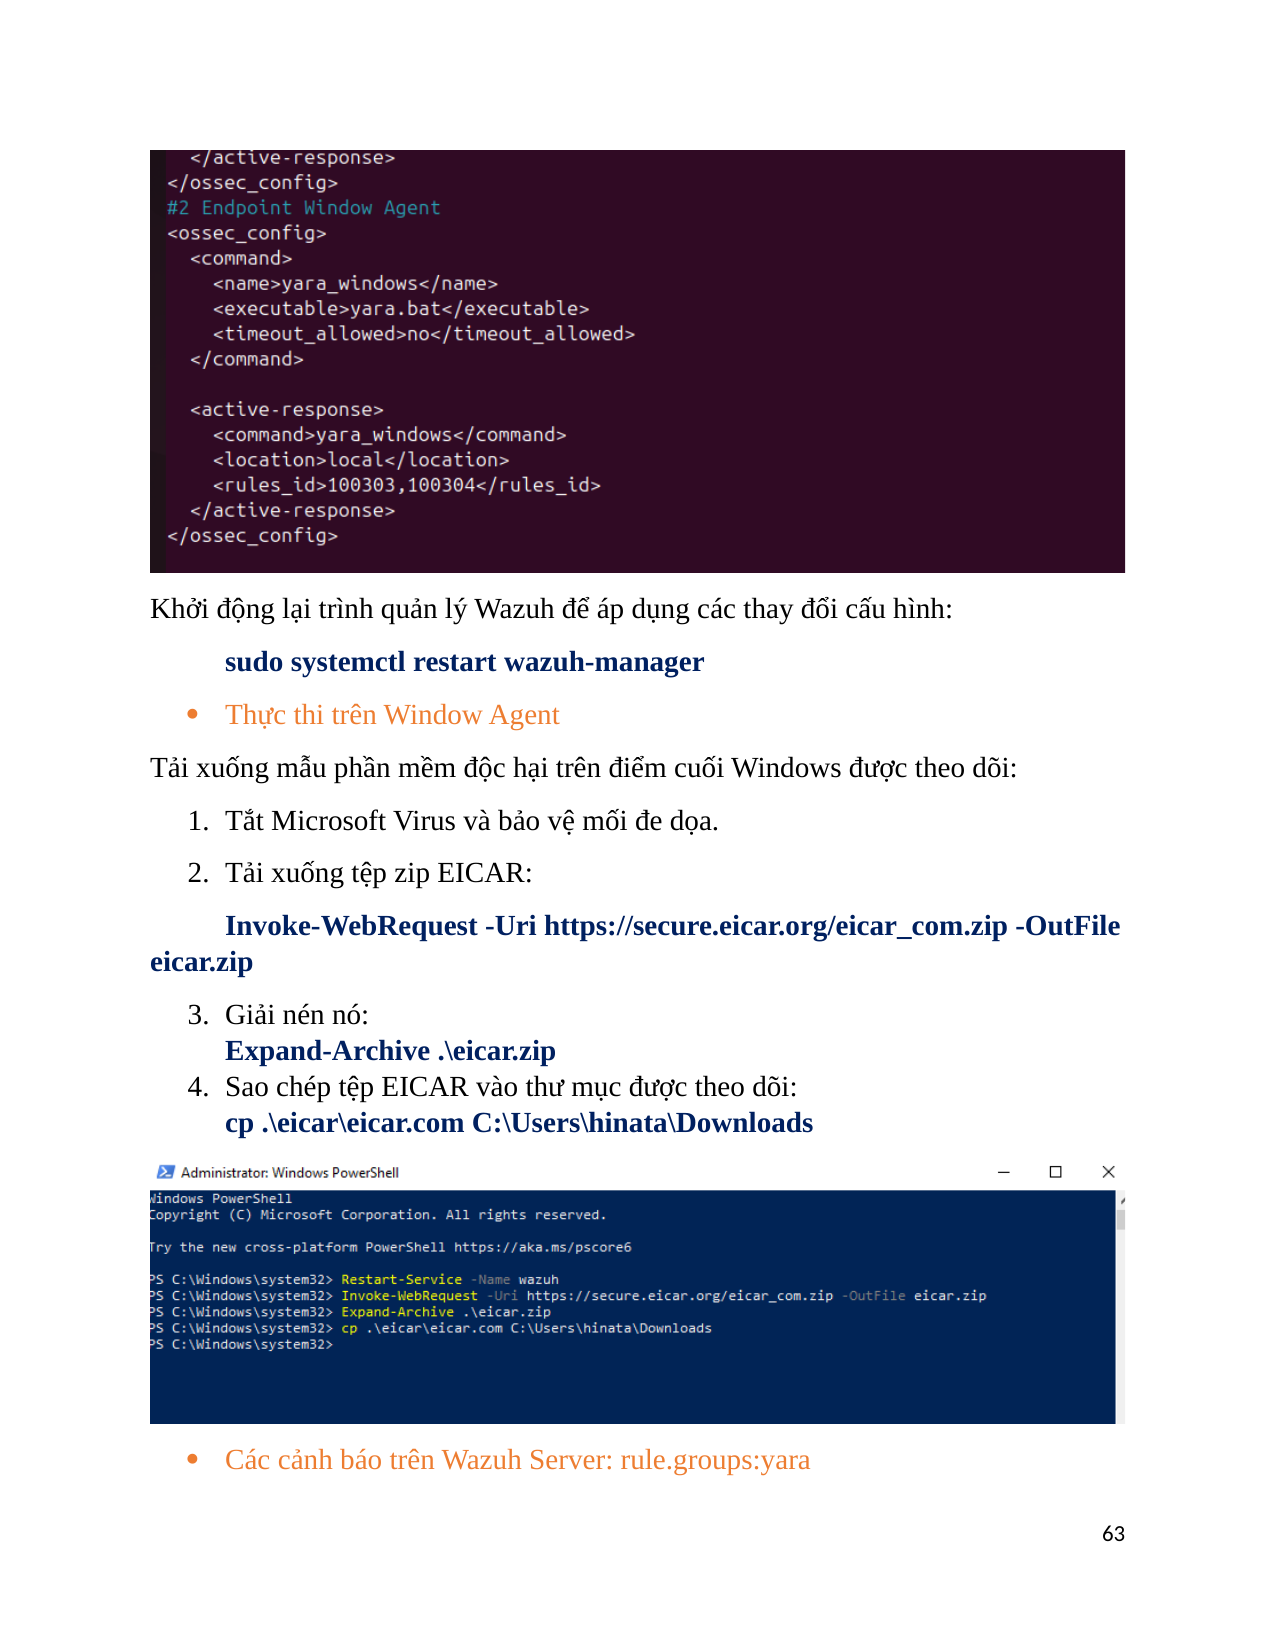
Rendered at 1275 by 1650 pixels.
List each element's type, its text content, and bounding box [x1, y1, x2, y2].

list cp .\eicar\eicar.com C:\Users\hinata\Downloads [225, 1106, 1125, 1139]
list Thực thi trên Window Agent [187, 697, 1125, 731]
text sudo systemctl restart wazuh-manager [150, 644, 1125, 678]
list Tải xuống tệp zip EICAR: [187, 855, 1125, 889]
picture [150, 150, 1125, 573]
text Khởi động lại trình quản lý Wazuh để áp dụng các thay đổi cấu hình: [150, 591, 1125, 625]
picture [150, 1158, 1125, 1424]
list Giải nén nó: [187, 997, 1125, 1031]
text Invoke-WebRequest -Uri https://secure.eicar.org/eicar_com.zip -OutFile eicar.zip [150, 908, 1125, 978]
list Sao chép tệp EICAR vào thư mục được theo dõi: [187, 1069, 1125, 1103]
text Tải xuống mẫu phần mềm độc hại trên điểm cuối Windows được theo dõi: [150, 750, 1125, 783]
list Các cảnh báo trên Wazuh Server: rule.groups:yara [187, 1442, 1125, 1476]
list Expand-Archive .\eicar.zip [225, 1033, 1125, 1067]
list Tắt Microsoft Virus và bảo vệ mối đe dọa. [187, 803, 1125, 836]
